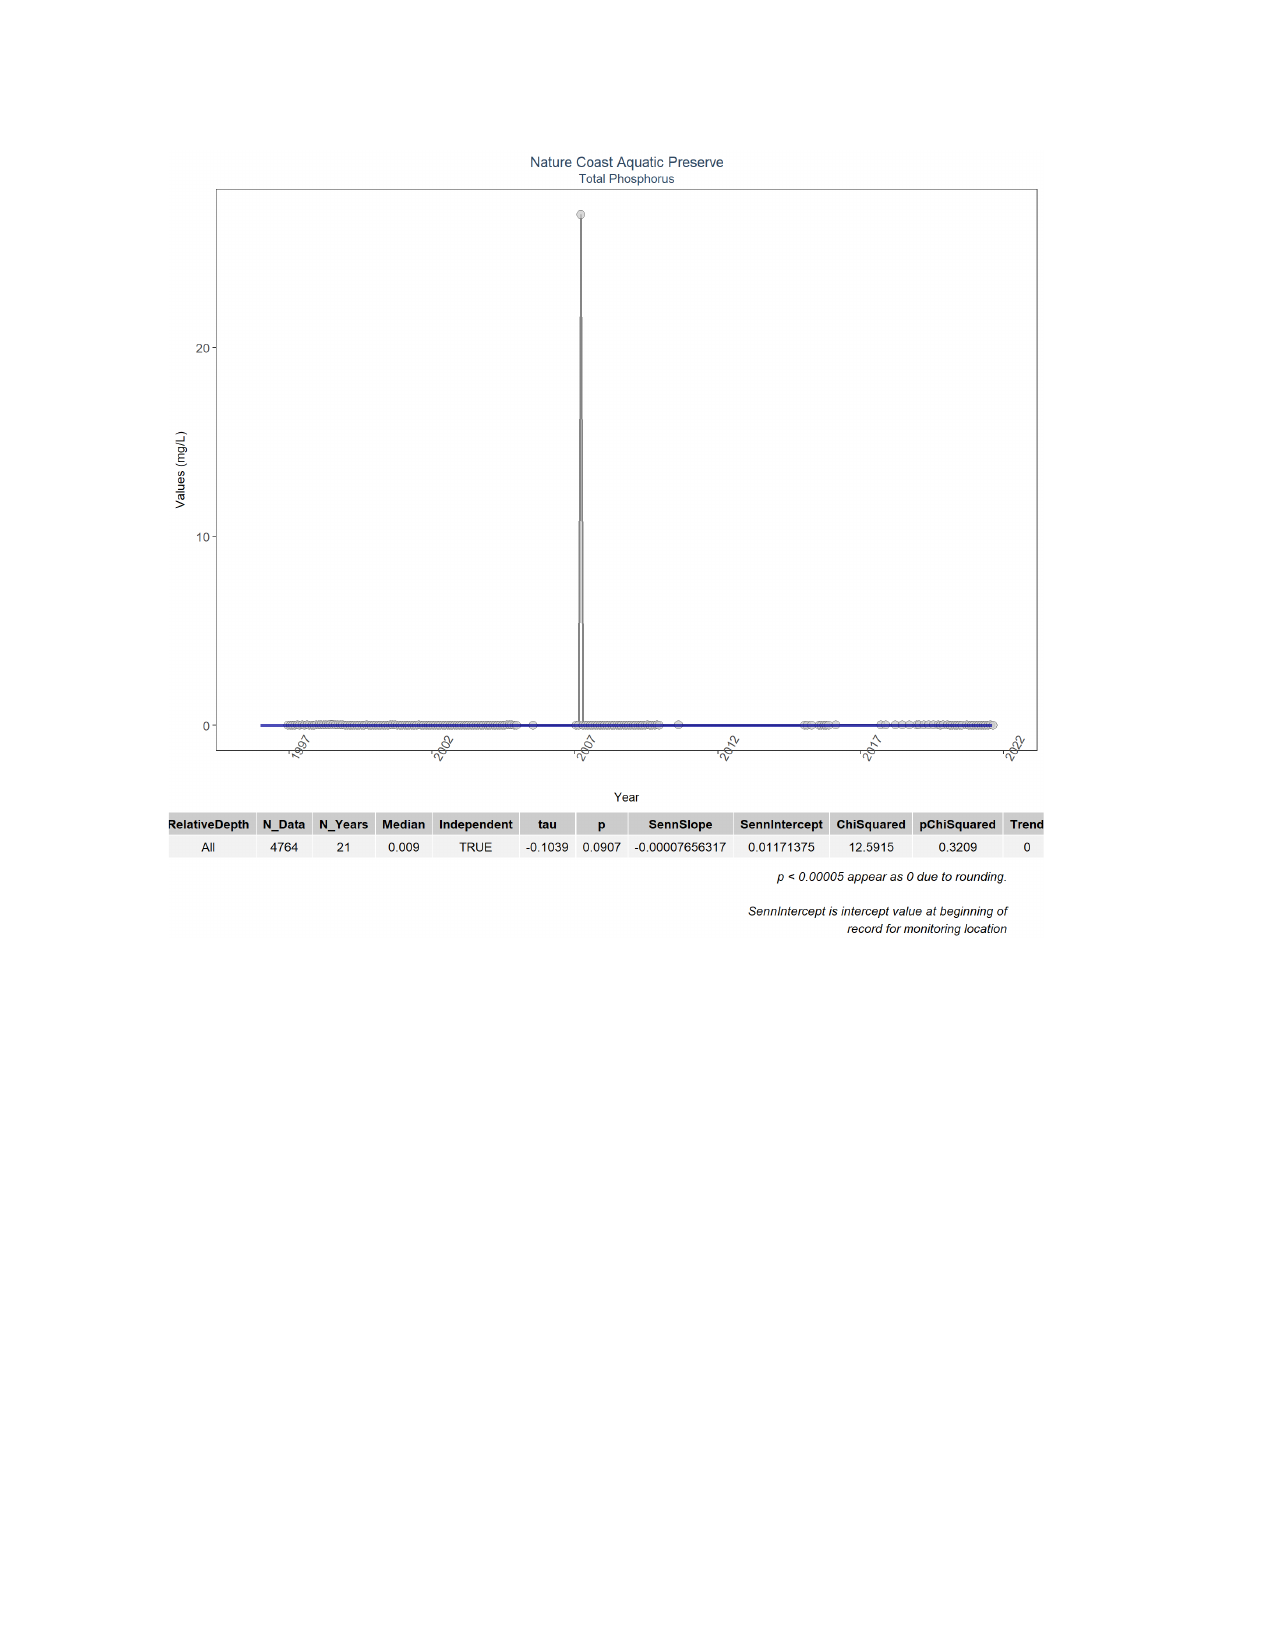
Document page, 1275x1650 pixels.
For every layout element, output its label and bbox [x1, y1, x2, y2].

picture [168, 150, 1044, 938]
